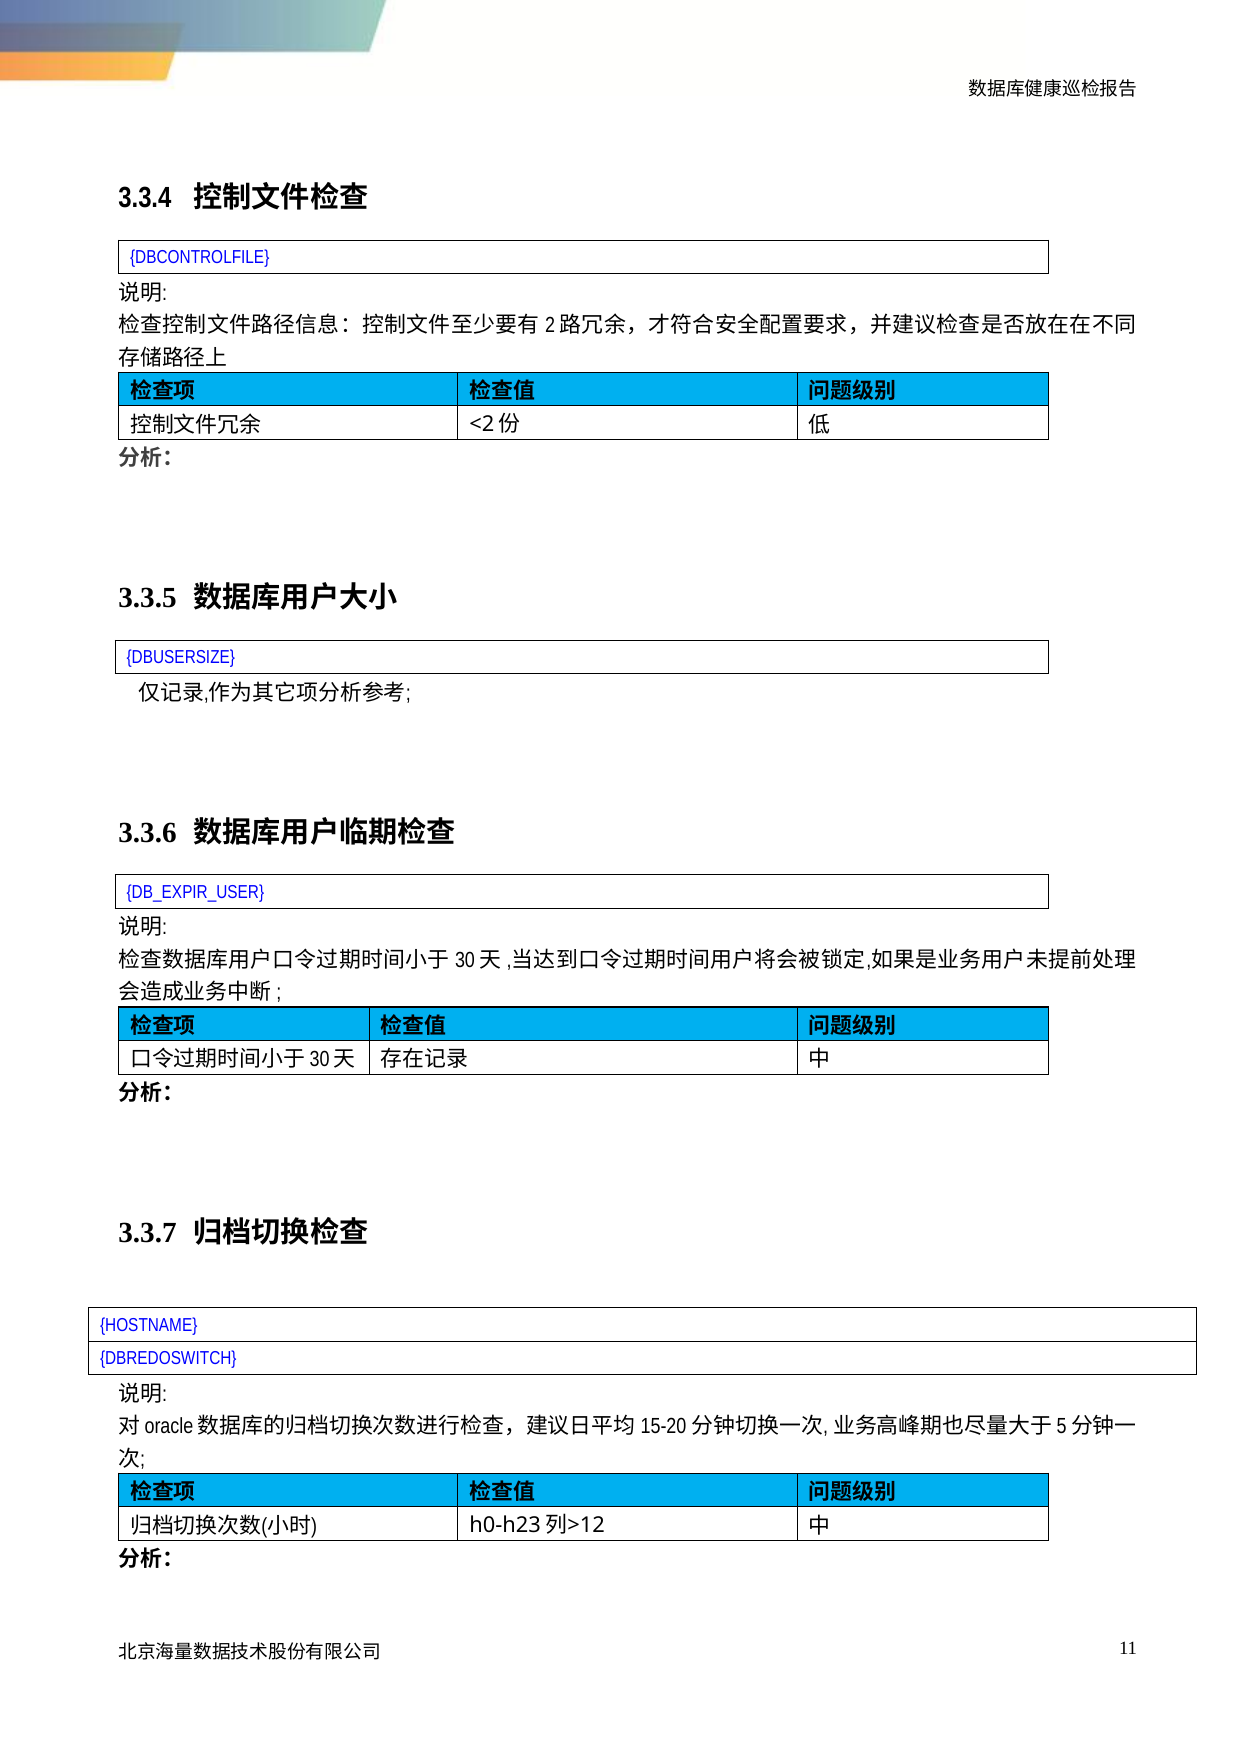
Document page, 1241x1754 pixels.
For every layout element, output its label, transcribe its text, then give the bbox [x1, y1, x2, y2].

text 控制文件检查 [118, 162, 1137, 227]
text 分析： [118, 1074, 1137, 1107]
text 分析： [118, 1541, 1137, 1573]
text 说明: [118, 1375, 1137, 1408]
table_header 检查项 [119, 1008, 369, 1040]
table_header 检查值 [458, 373, 797, 405]
text 说明: [118, 909, 1137, 941]
picture [0, 0, 1026, 96]
table_cell 中 [798, 1041, 1048, 1073]
text 归档切换检查 [118, 1197, 1137, 1262]
table_cell 中 [798, 1507, 1048, 1540]
table_header {DB_EXPIR_USER} [116, 875, 1048, 908]
text 分析： [118, 440, 1137, 472]
text 数据库用户大小 [118, 562, 1137, 627]
table_cell h0-h23列>12 [458, 1507, 797, 1540]
table_header 检查项 [119, 373, 457, 405]
table_cell 口令过期时间小于30天 [119, 1041, 369, 1073]
table_cell 控制文件冗余 [119, 406, 457, 439]
table_header 问题级别 [798, 373, 1048, 405]
text 对oracle数据库的归档切换次数进行检查，建议日平均15-20 分钟切换一次, 业务高峰期也尽量大于5分钟一次; [118, 1408, 1137, 1473]
table_cell 归档切换次数(小时) [119, 1507, 457, 1540]
table_header 检查值 [370, 1008, 797, 1040]
table_header 问题级别 [798, 1008, 1048, 1040]
table_header 检查项 [119, 1474, 457, 1506]
text 检查控制文件路径信息：控制文件至少要有2路冗余，才符合安全配置要求，并建议检查是否放在在不同存储路径上 [118, 307, 1137, 372]
table_header {HOSTNAME} [89, 1308, 1196, 1341]
table_cell {DBREDOSWITCH} [89, 1342, 1196, 1374]
picture [994, 88, 999, 96]
table_cell <2份 [458, 406, 797, 439]
table_cell 低 [798, 406, 1048, 439]
text 检查数据库用户口令过期时间小于30天 ,当达到口令过期时间用户将会被锁定,如果是业务用户未提前处理会造成业务中断 ; [118, 941, 1137, 1006]
table_header 检查值 [458, 1474, 797, 1506]
text 仅记录,作为其它项分析参考; [118, 674, 1137, 707]
table_header 问题级别 [798, 1474, 1048, 1506]
table_header {DBCONTROLFILE} [119, 241, 1048, 273]
text 数据库用户临期检查 [118, 797, 1137, 862]
table_cell 存在记录 [370, 1041, 797, 1073]
text 说明: [118, 274, 1137, 307]
table_header {DBUSERSIZE} [116, 641, 1048, 673]
